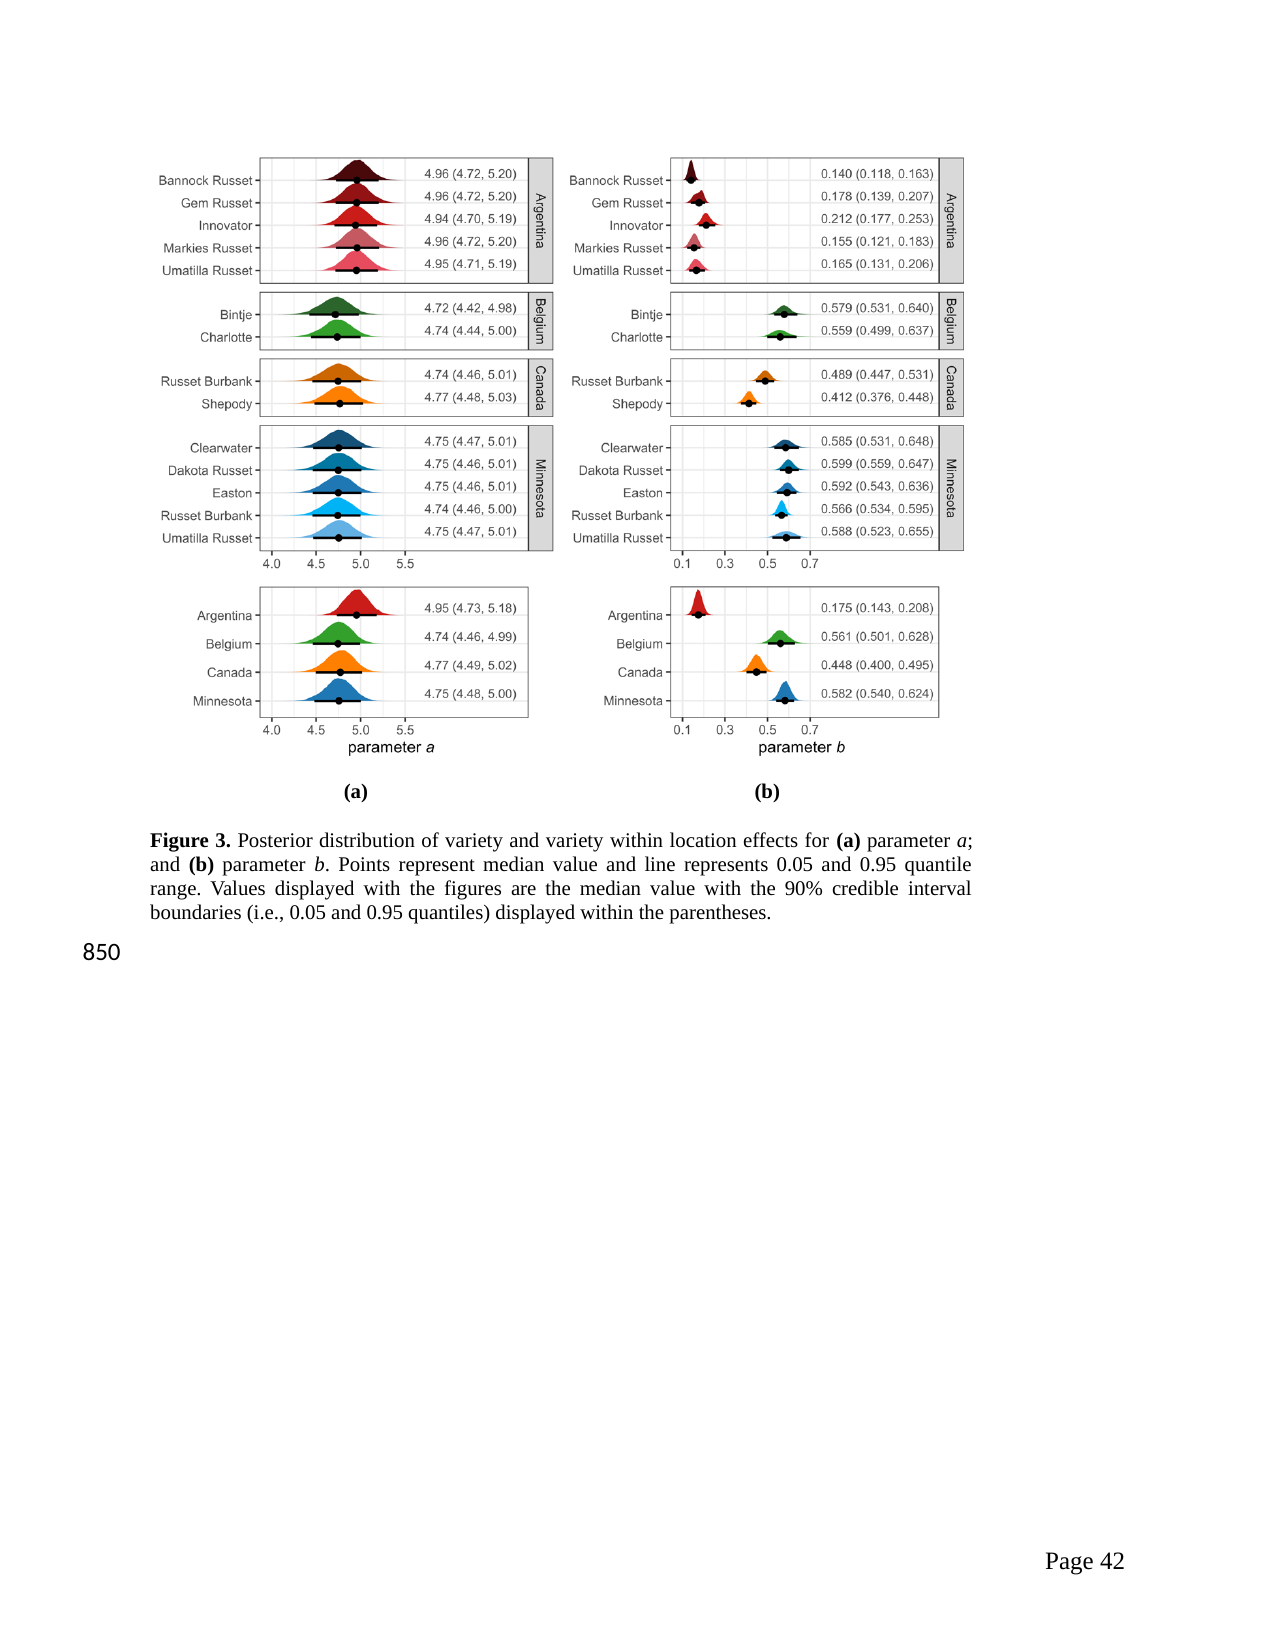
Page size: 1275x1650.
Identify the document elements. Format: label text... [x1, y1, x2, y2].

table_cell (a) [150, 767, 561, 816]
picture [150, 150, 972, 767]
table_cell (b) [561, 767, 973, 816]
table_cell Figure . Posterior distribution of variety and variety within location effects for (a) parameter a; and (b) parameter b. Points represent median value and line represents 0.05 and 0.95 quantile range. Values displayed with the figures are the median value with the 90% credible interval boundaries (i.e., 0.05 and 0.95 quantiles) displayed within the parentheses. [150, 816, 973, 937]
